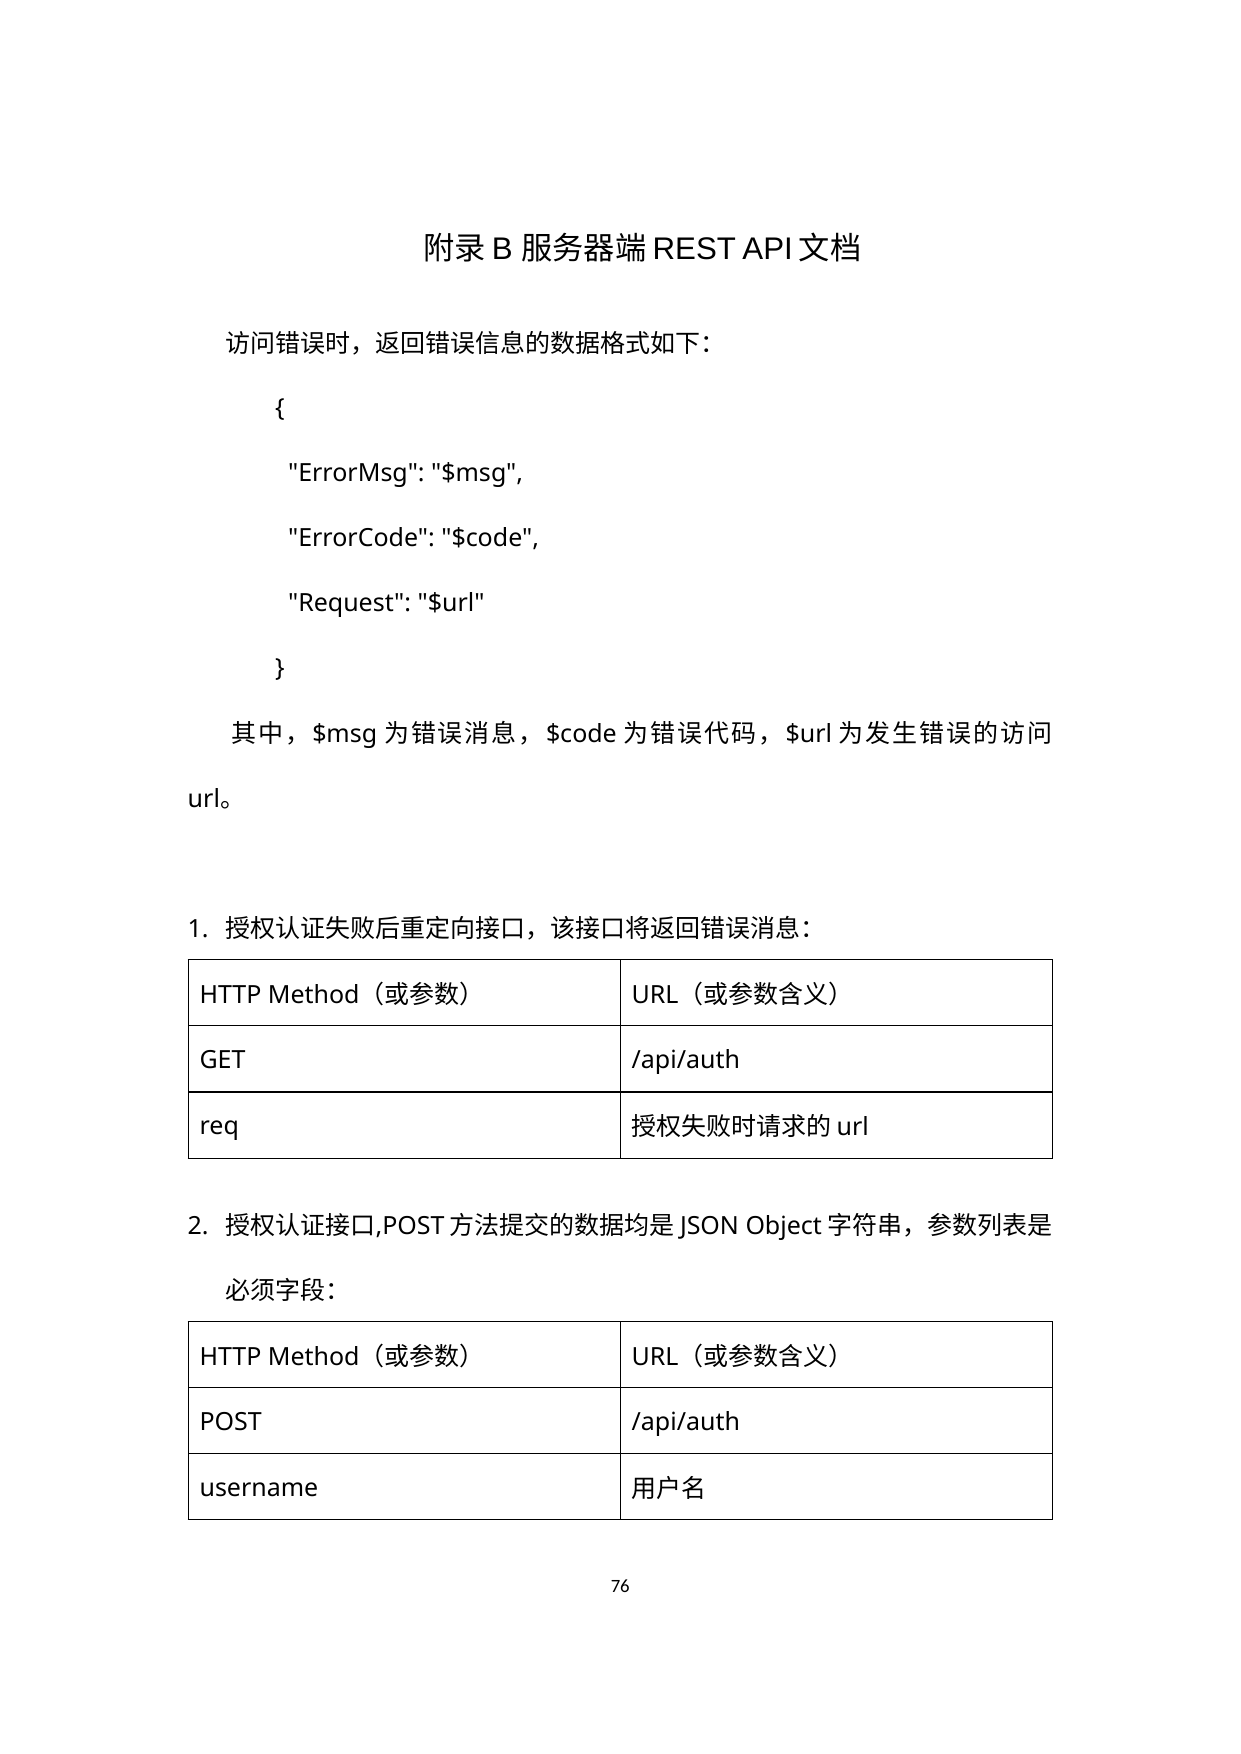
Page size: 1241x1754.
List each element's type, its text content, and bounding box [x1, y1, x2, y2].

table_cell /api/auth [621, 1026, 1052, 1091]
text 其中，$msg为错误消息，$code为错误代码，$url为发生错误的访问url。 [187, 699, 1053, 829]
table_cell username [189, 1454, 620, 1519]
list 访问错误时，返回错误信息的数据格式如下： [225, 309, 1053, 374]
table_cell req [189, 1093, 620, 1157]
list "ErrorCode": "$code", [225, 504, 1053, 569]
list 授权认证接口,POST方法提交的数据均是JSON Object字符串，参数列表是必须字段： [187, 1191, 1053, 1321]
table_header URL（或参数含义） [621, 960, 1052, 1025]
table_cell GET [189, 1026, 620, 1091]
list "ErrorMsg": "$msg", [225, 439, 1053, 504]
table_header URL（或参数含义） [621, 1322, 1052, 1387]
list } [269, 634, 1053, 699]
list "Request": "$url" [225, 569, 1053, 634]
table_cell /api/auth [621, 1388, 1052, 1453]
text 附录B 服务器端REST API文档 [231, 226, 1053, 268]
table_header HTTP Method（或参数） [189, 960, 620, 1025]
list { [225, 374, 1053, 439]
table_cell 授权失败时请求的url [621, 1093, 1052, 1157]
table_cell POST [189, 1388, 620, 1453]
table_cell 用户名 [621, 1454, 1052, 1519]
list 授权认证失败后重定向接口，该接口将返回错误消息： [187, 894, 1053, 959]
table_header HTTP Method（或参数） [189, 1322, 620, 1387]
